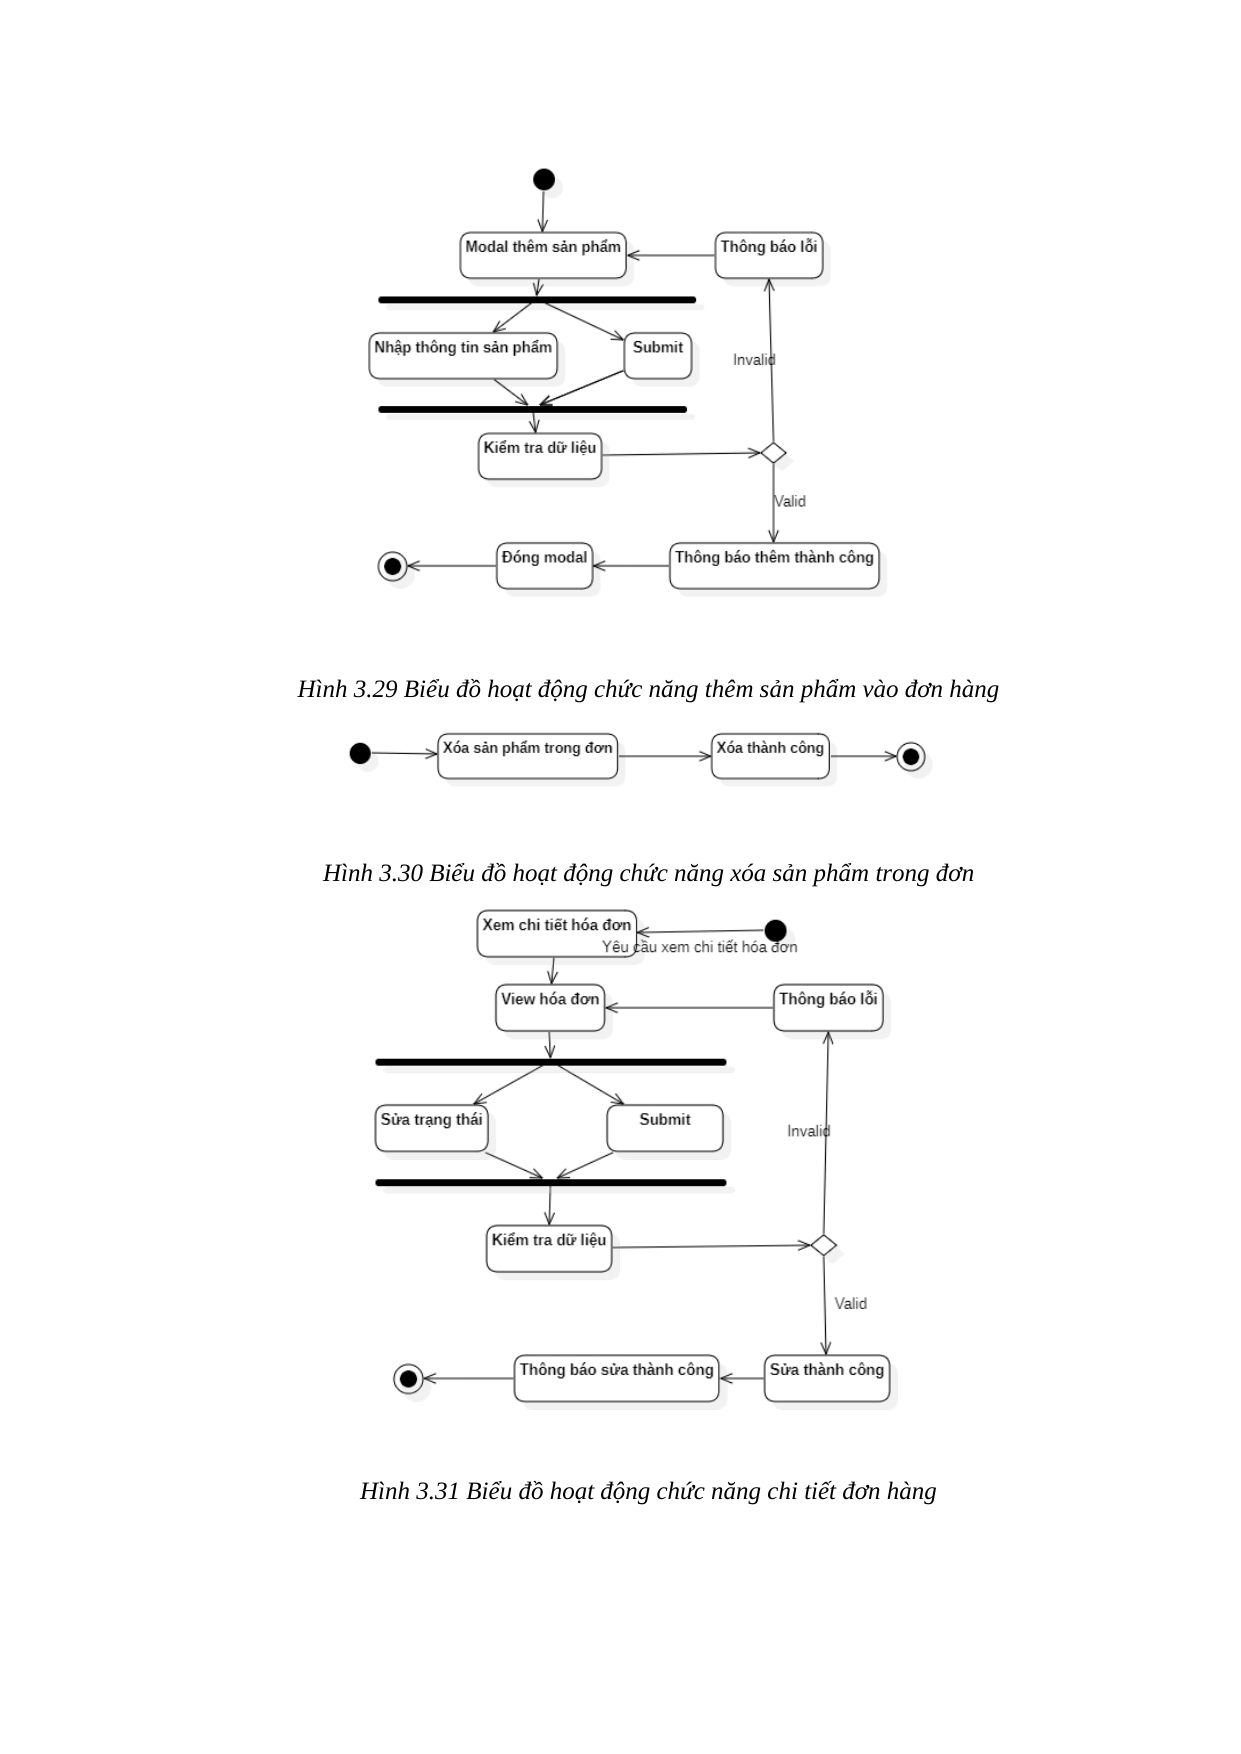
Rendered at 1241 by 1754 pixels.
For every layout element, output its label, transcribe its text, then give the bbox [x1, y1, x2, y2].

picture [358, 147, 941, 647]
text Hình 3.32 Biểu đồ hoạt động chức năng chi tiết đơn hàng [177, 1476, 1122, 1504]
picture [320, 715, 980, 831]
text Hình 3.30 Biểu đồ hoạt động chức năng thêm sản phẩm vào đơn hàng [177, 674, 1122, 703]
text Hình 3.31 Biểu đồ hoạt động chức năng xóa sản phẩm trong đơn [177, 858, 1122, 887]
picture [364, 899, 935, 1448]
